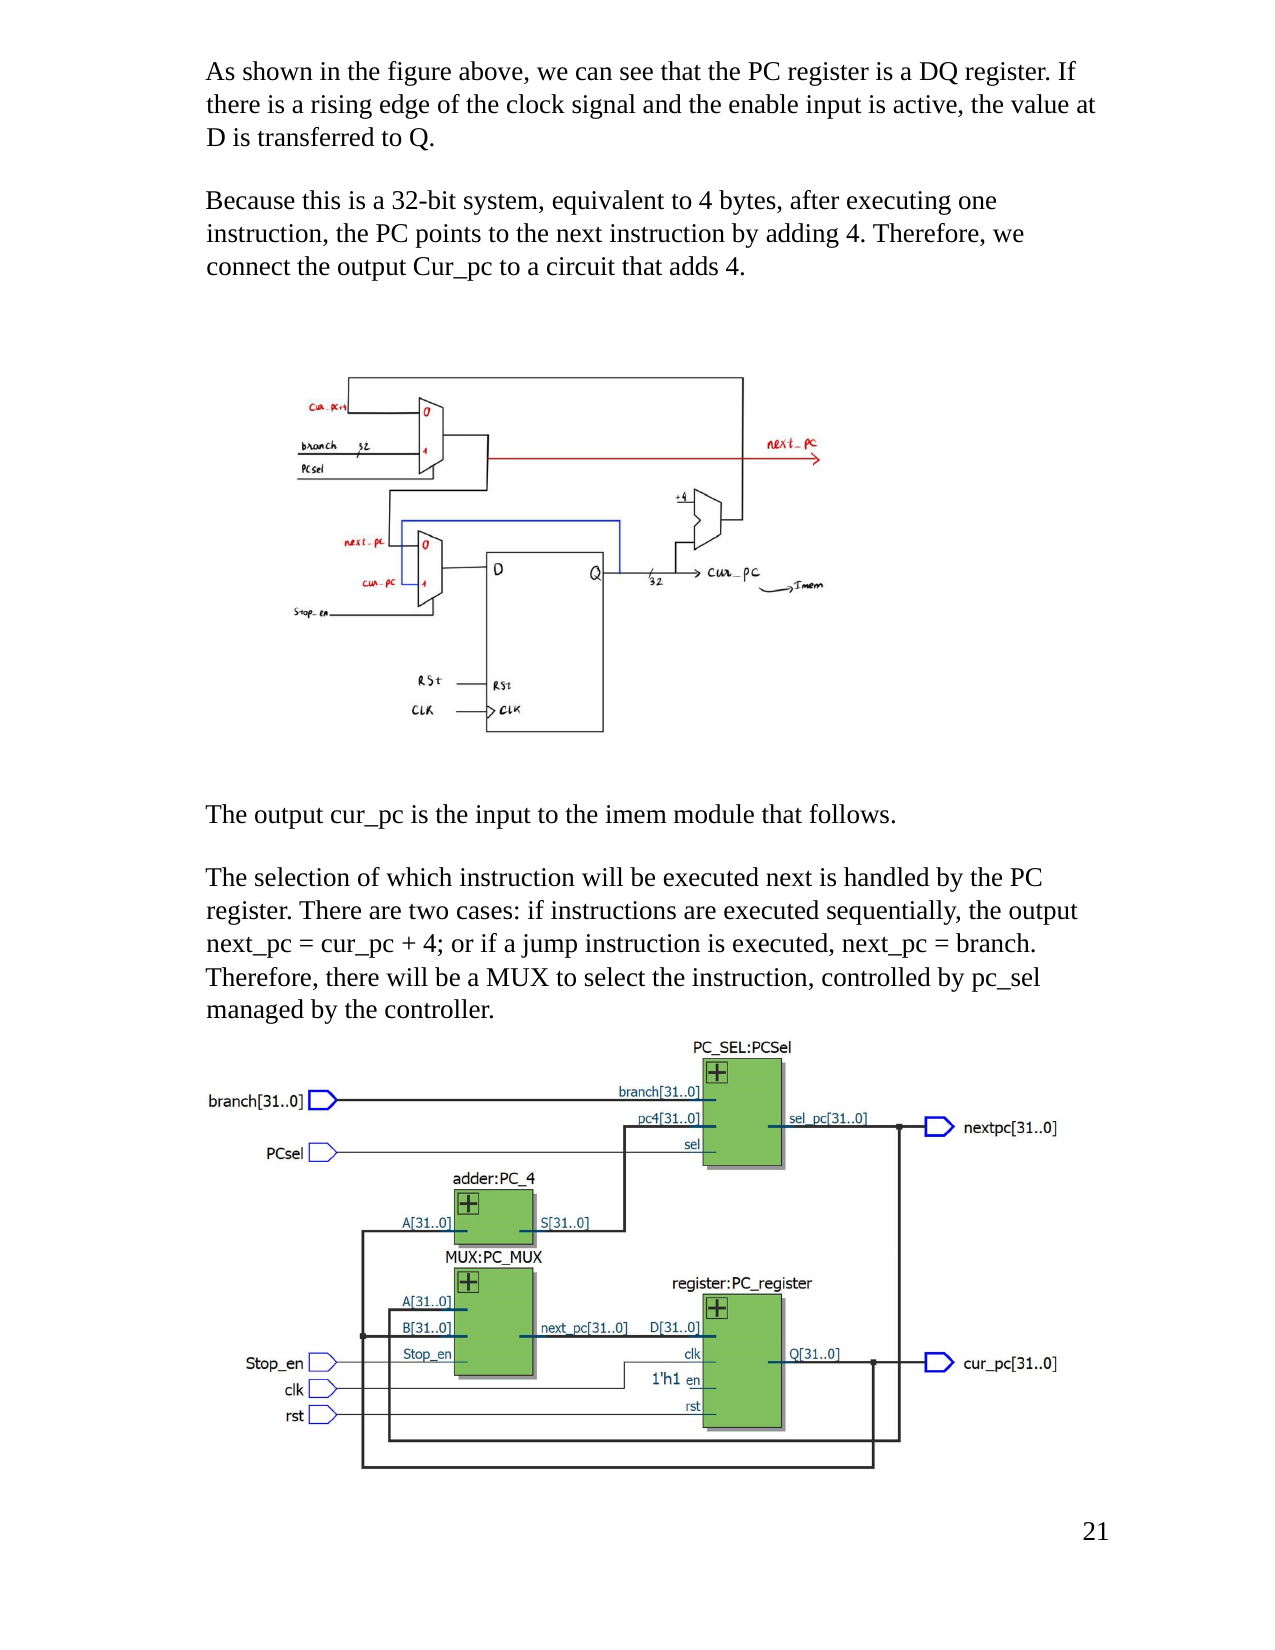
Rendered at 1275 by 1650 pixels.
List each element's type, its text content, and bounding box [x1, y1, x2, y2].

text Because this is a 32-bit system, equivalent to 4 bytes, after executing one instruction, the PC points to the next instruction by adding 4. Therefore, we connect the output Cur_pc to a circuit that adds 4. [205, 184, 1109, 281]
picture [206, 317, 930, 794]
text As shown in the figure above, we can see that the PC register is a DQ register. If there is a rising edge of the clock signal and the enable input is active, the value at D is transferred to Q. [205, 55, 1109, 152]
text The selection of which instruction will be executed next is handled by the PC register. There are two cases: if instructions are executed sequentially, the output next_pc = cur_pc + 4; or if a jump instruction is executed, next_pc = branch. [205, 861, 1109, 958]
text Therefore, there will be a MUX to select the instruction, controlled by pc_sel managed by the controller. [205, 961, 1109, 1025]
picture [190, 1027, 1080, 1478]
